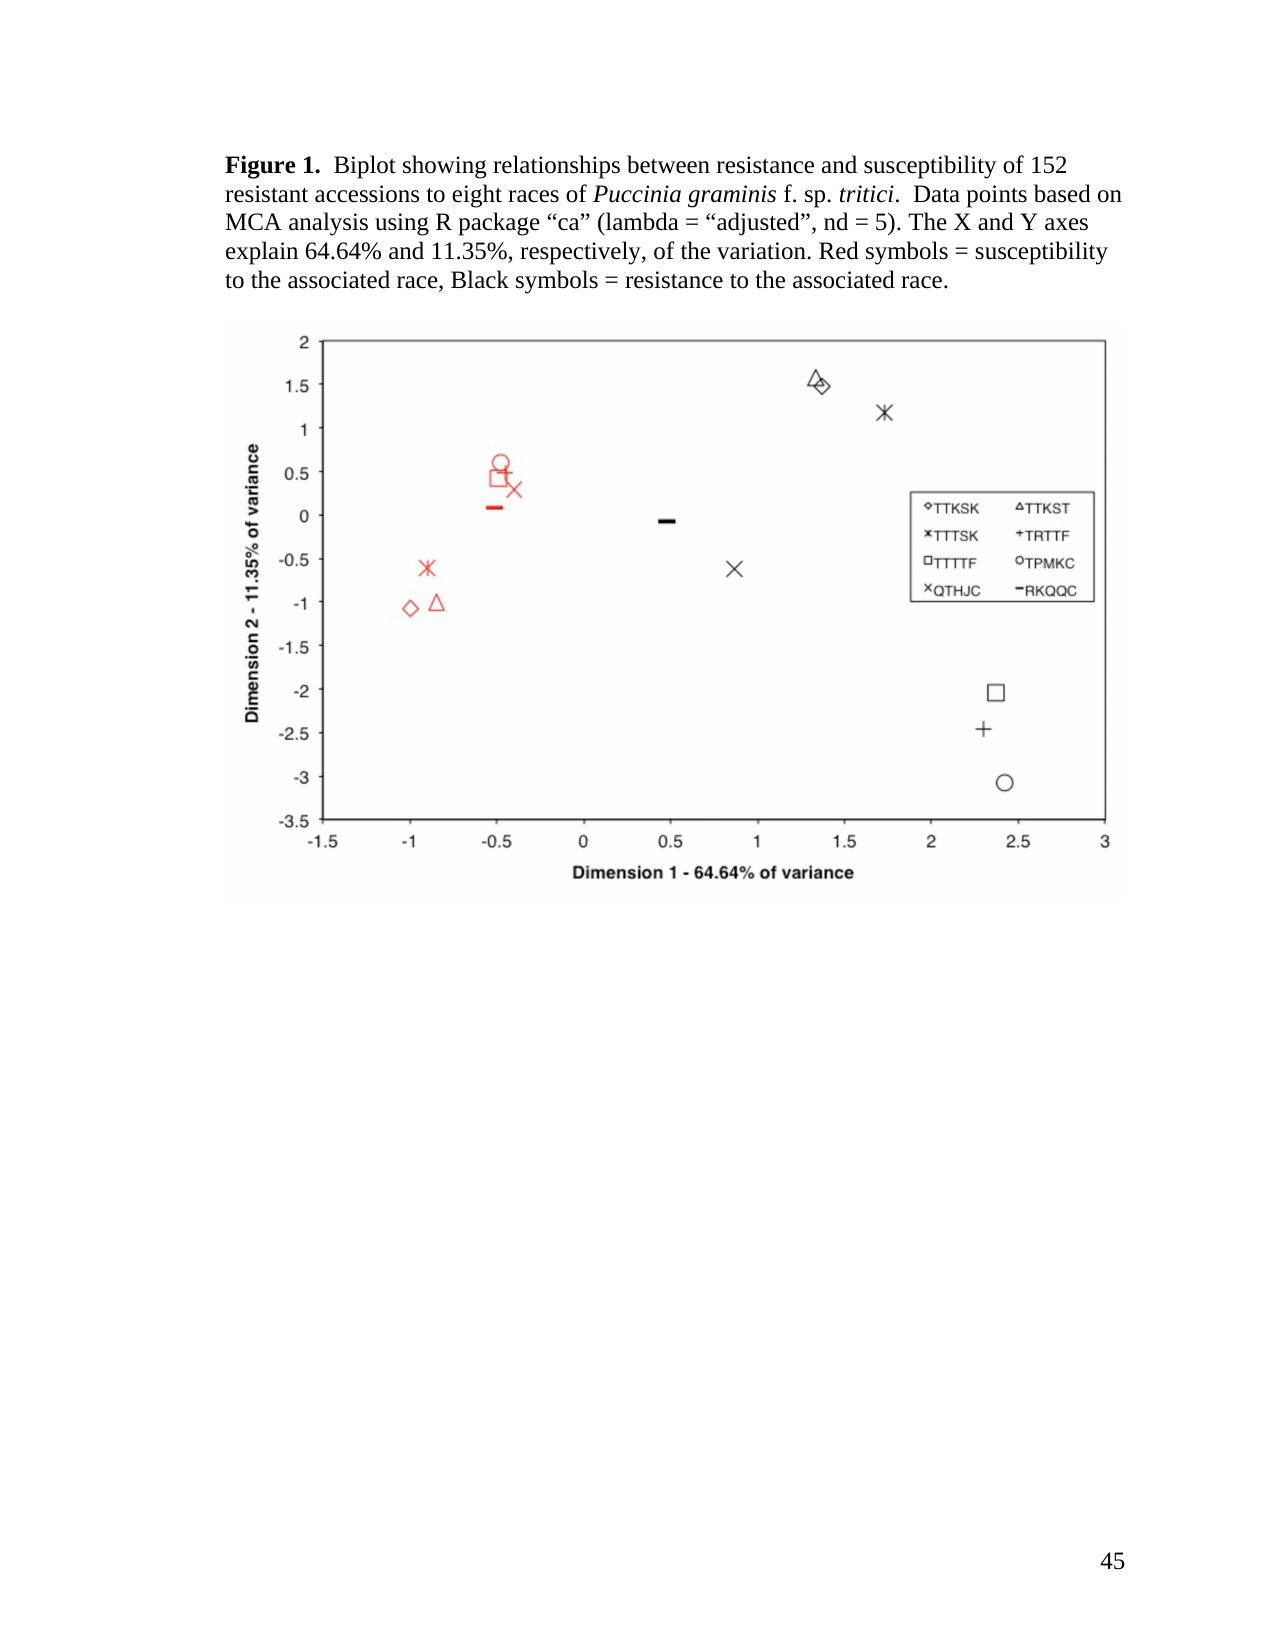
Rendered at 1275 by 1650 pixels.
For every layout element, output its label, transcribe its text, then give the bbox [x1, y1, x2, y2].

picture [225, 322, 1125, 901]
text Figure 1. Biplot showing relationships between resistance and susceptibility of 152 resistant accessions to eight races of Puccinia graminis f. sp. tritici. Data points based on MCA analysis using R package “ca” (lambda = “adjusted”, nd = 5). The X and Y axes explain 64.64% and 11.35%, respectively, of the variation. Red symbols = susceptibility to the associated race, Black symbols = resistance to the associated race. [225, 150, 1125, 294]
